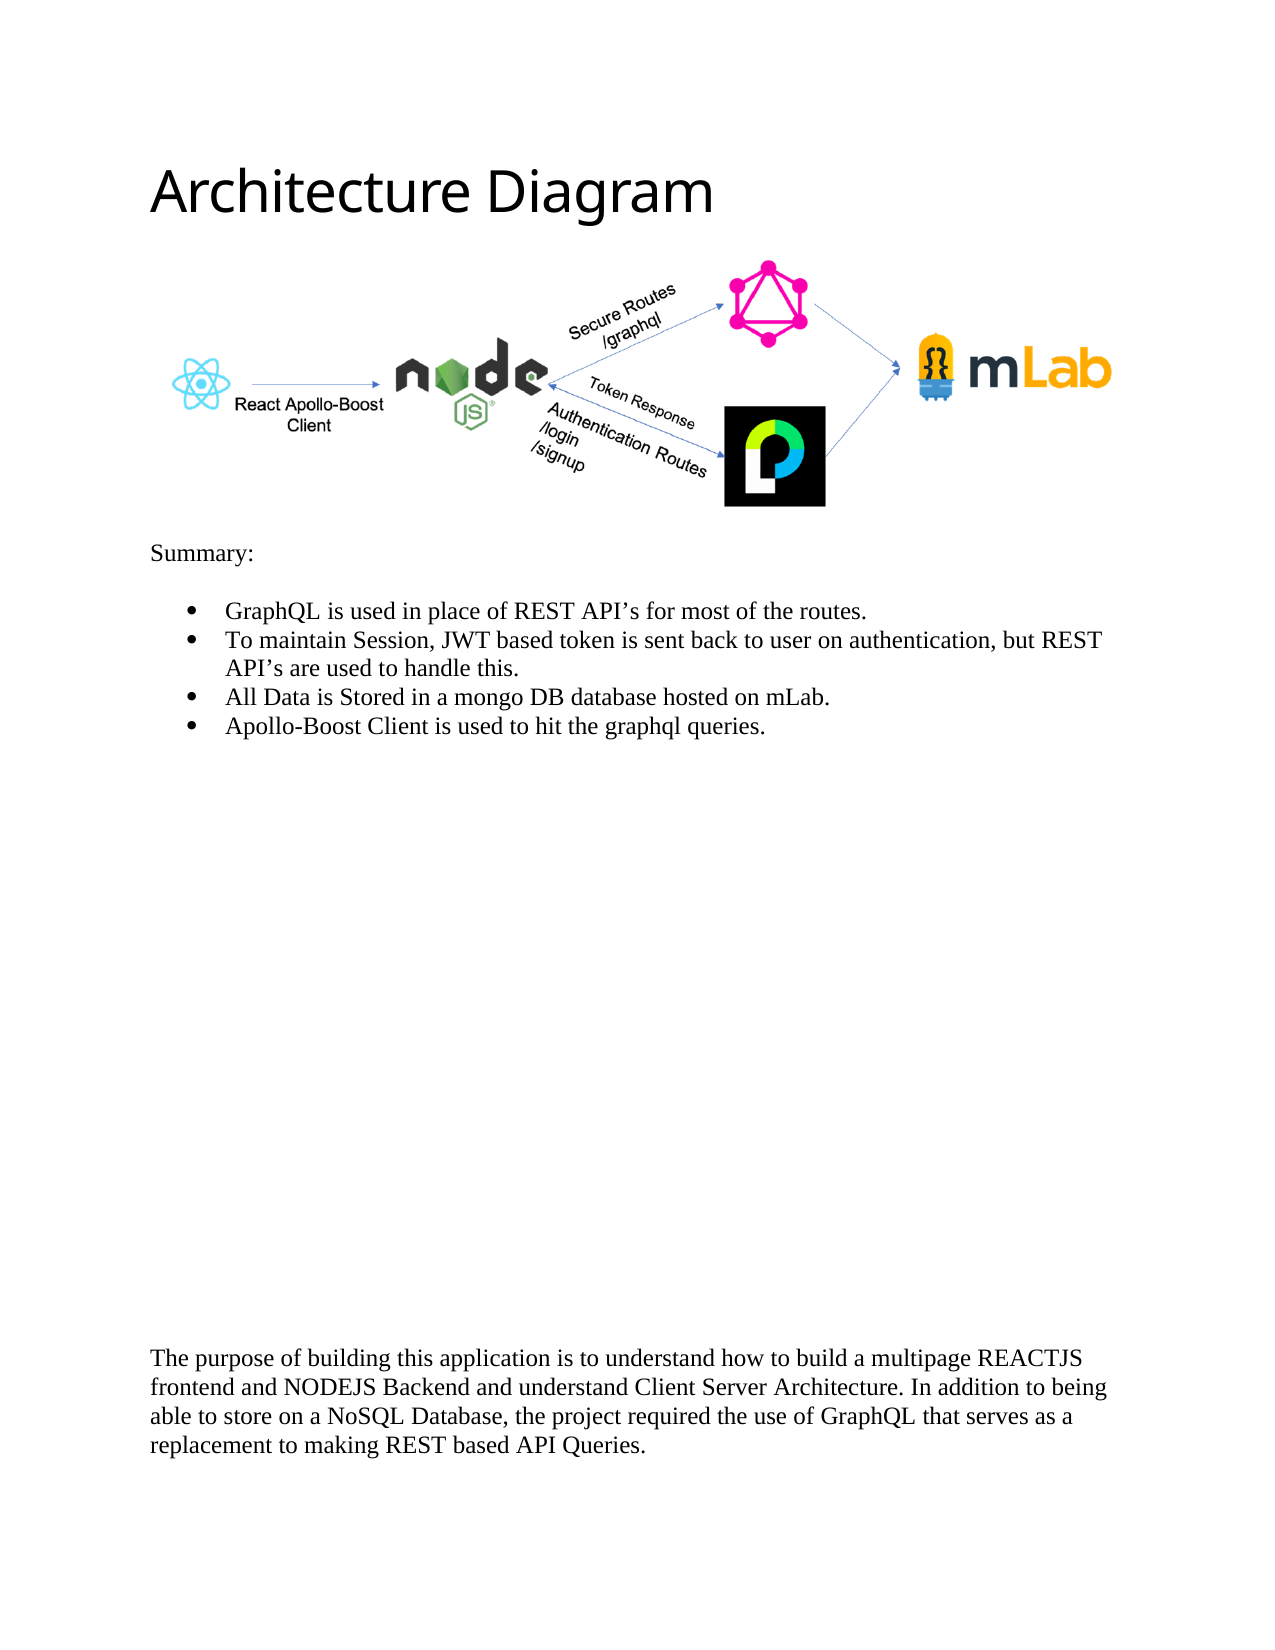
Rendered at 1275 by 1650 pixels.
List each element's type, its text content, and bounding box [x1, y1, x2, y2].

list All Data is Stored in a mongo DB database hosted on mLab. [187, 682, 1125, 711]
list Apollo-Boost Client is used to hit the graphql queries. [187, 711, 1125, 740]
list GraphQL is used in place of REST API’s for most of the routes. [187, 596, 1125, 625]
text The purpose of building this application is to understand how to build a multipage REACTJS frontend and NODEJS Backend and understand Client Server Architecture. In addition to being able to store on a NoSQL Database, the project required the use of GraphQL that serves as a replacement to making REST based API Queries. [150, 1343, 1125, 1458]
list To maintain Session, JWT based token is sent back to user on authentication, but REST API’s are used to handle this. [187, 625, 1125, 682]
picture [150, 258, 1125, 539]
title Architecture Diagram [150, 150, 1125, 229]
text Summary: [150, 539, 1125, 567]
